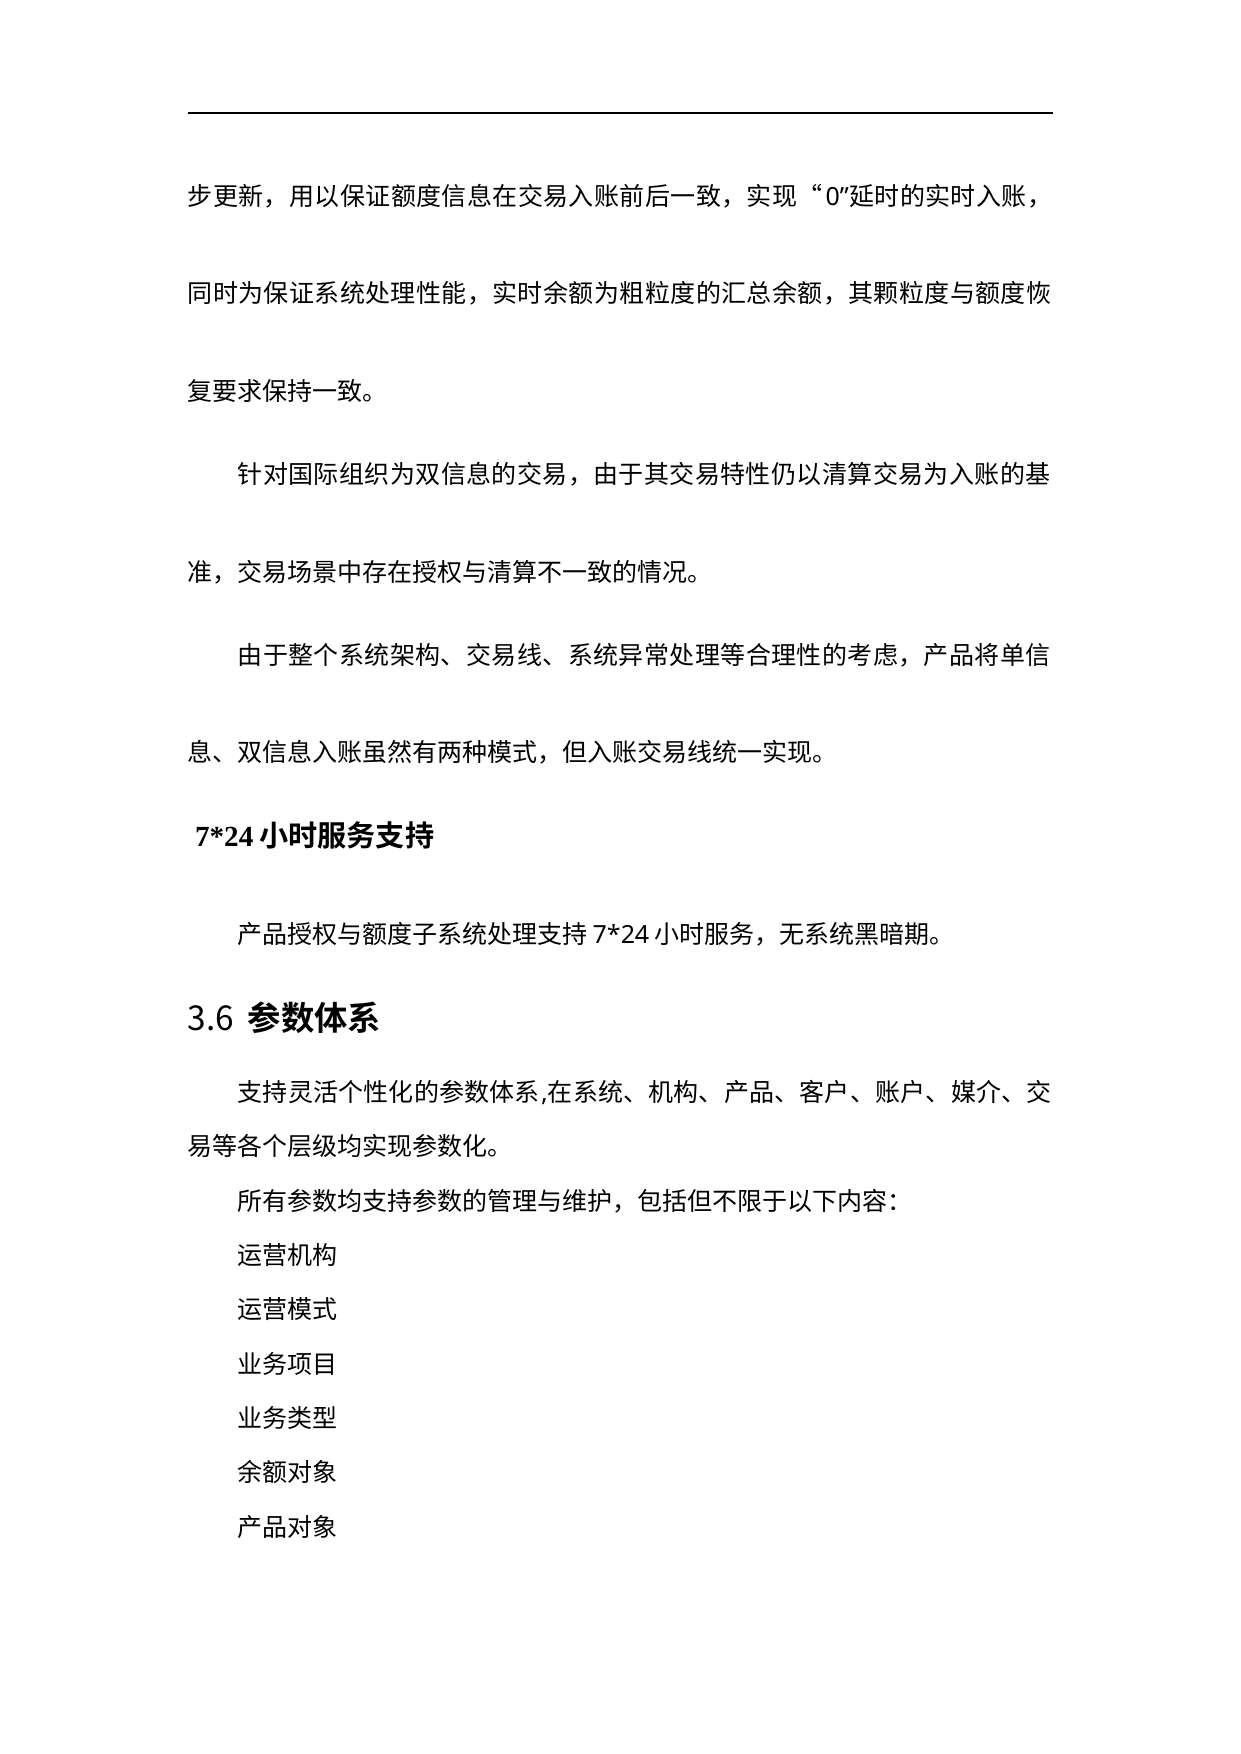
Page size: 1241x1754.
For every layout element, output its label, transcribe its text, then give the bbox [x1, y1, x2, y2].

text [187, 162, 1053, 422]
text 业务类型 [187, 1398, 1053, 1435]
subtitle 参数体系 [187, 983, 1053, 1048]
text 7*24小时服务支持 [187, 801, 1053, 866]
text 运营机构 [187, 1235, 1053, 1272]
text 针对国际组织为双信息的交易，由于其交易特性仍以清算交易为入账的基准，交易场景中存在授权与清算不一致的情况。 [187, 440, 1053, 603]
text 余额对象 [187, 1453, 1053, 1489]
text 所有参数均支持参数的管理与维护，包括但不限于以下内容： [187, 1181, 1053, 1217]
text 产品对象 [187, 1507, 1053, 1543]
text 支持灵活个性化的参数体系,在系统、机构、产品、客户、账户、媒介、交易等各个层级均实现参数化。 [187, 1072, 1053, 1163]
text 产品授权与额度子系统处理支持7*24小时服务，无系统黑暗期。 [187, 900, 1053, 965]
text 业务项目 [187, 1344, 1053, 1380]
text 由于整个系统架构、交易线、系统异常处理等合理性的考虑，产品将单信息、双信息入账虽然有两种模式，但入账交易线统一实现。 [187, 621, 1053, 783]
text 运营模式 [187, 1290, 1053, 1326]
